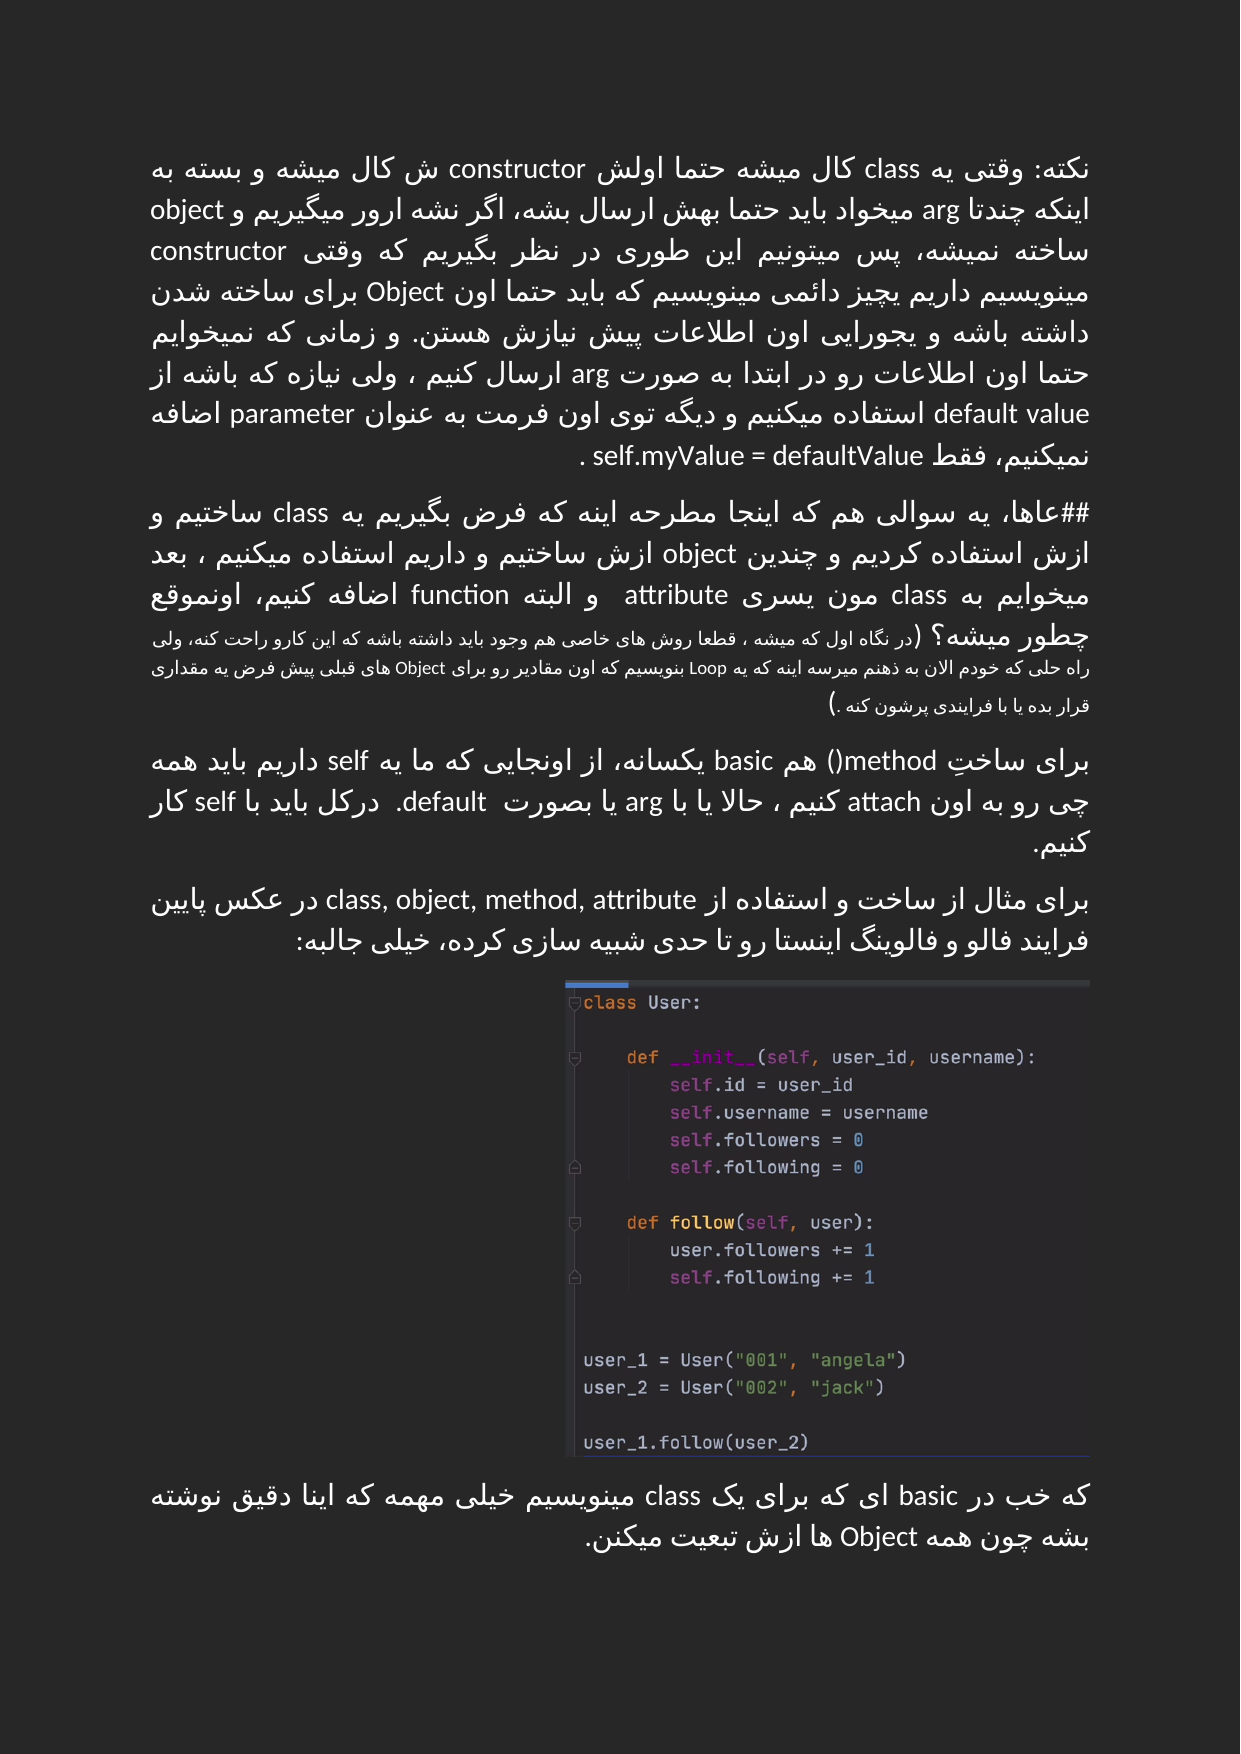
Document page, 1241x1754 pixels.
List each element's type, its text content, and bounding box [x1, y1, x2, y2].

text نکته: وقتی یه class کال میشه حتما اولش constructor ش کال میشه و بسته به اینکه چندتا arg میخواد باید حتما بهش ارسال بشه، اگر نشه ارور میگیریم و object ساخته نمیشه، پس میتونیم این طوری در نظر بگیریم که وقتی constructor مینویسیم داریم یچیز دائمی مینویسیم که باید حتما اون Object برای ساخته شدن داشته باشه و یجورایی اون اطلاعات پیش نیازش هستن. و زمانی که نمیخوایم حتما اون اطلاعات رو در ابتدا به صورت arg ارسال کنیم ، ولی نیازه که باشه از default value استفاده میکنیم و دیگه توی اون فرمت به عنوان parameter اضافه نمیکنیم، فقط self.myValue = defaultValue . [150, 150, 1090, 472]
picture [565, 980, 1090, 1457]
text ##عاها، یه سوالی هم که اینجا مطرحه اینه که فرض بگیریم یه class ساختیم و ازش استفاده کردیم و چندین object ازش ساختیم و داریم استفاده میکنیم ، بعد میخوایم به class مون یسری attribute و البته function اضافه کنیم، اونموقع چطور میشه؟ (در نگاه اول که میشه ، قطعا روش های خاصی هم وجود باید داشته باشه که این کارو راحت کنه، ولی راه حلی که خودم الان به ذهنم میرسه اینه که یه Loop بنویسیم که اون مقادیر رو برای Object های قبلی پیش فرض یه مقداری قرار بده یا با فرایندی پرشون کنه .) [150, 494, 1090, 720]
text که خب در basic ای که برای یک class مینویسیم خیلی مهمه که اینا دقیق نوشته بشه چون همه Object ها ازش تبعیت میکنن. [150, 1477, 1090, 1554]
text برای مثال از ساخت و استفاده از class, object, method, attribute در عکس پایین فرایند فالو و فالوینگ اینستا رو تا حدی شبیه سازی کرده، خیلی جالبه: [150, 881, 1090, 958]
text برای ساختِ method() هم basic یکسانه، از اونجایی که ما یه self داریم باید همه چی رو به اون attach کنیم ، حالا یا با arg یا بصورت default. درکل باید با self کار کنیم. [150, 742, 1090, 859]
